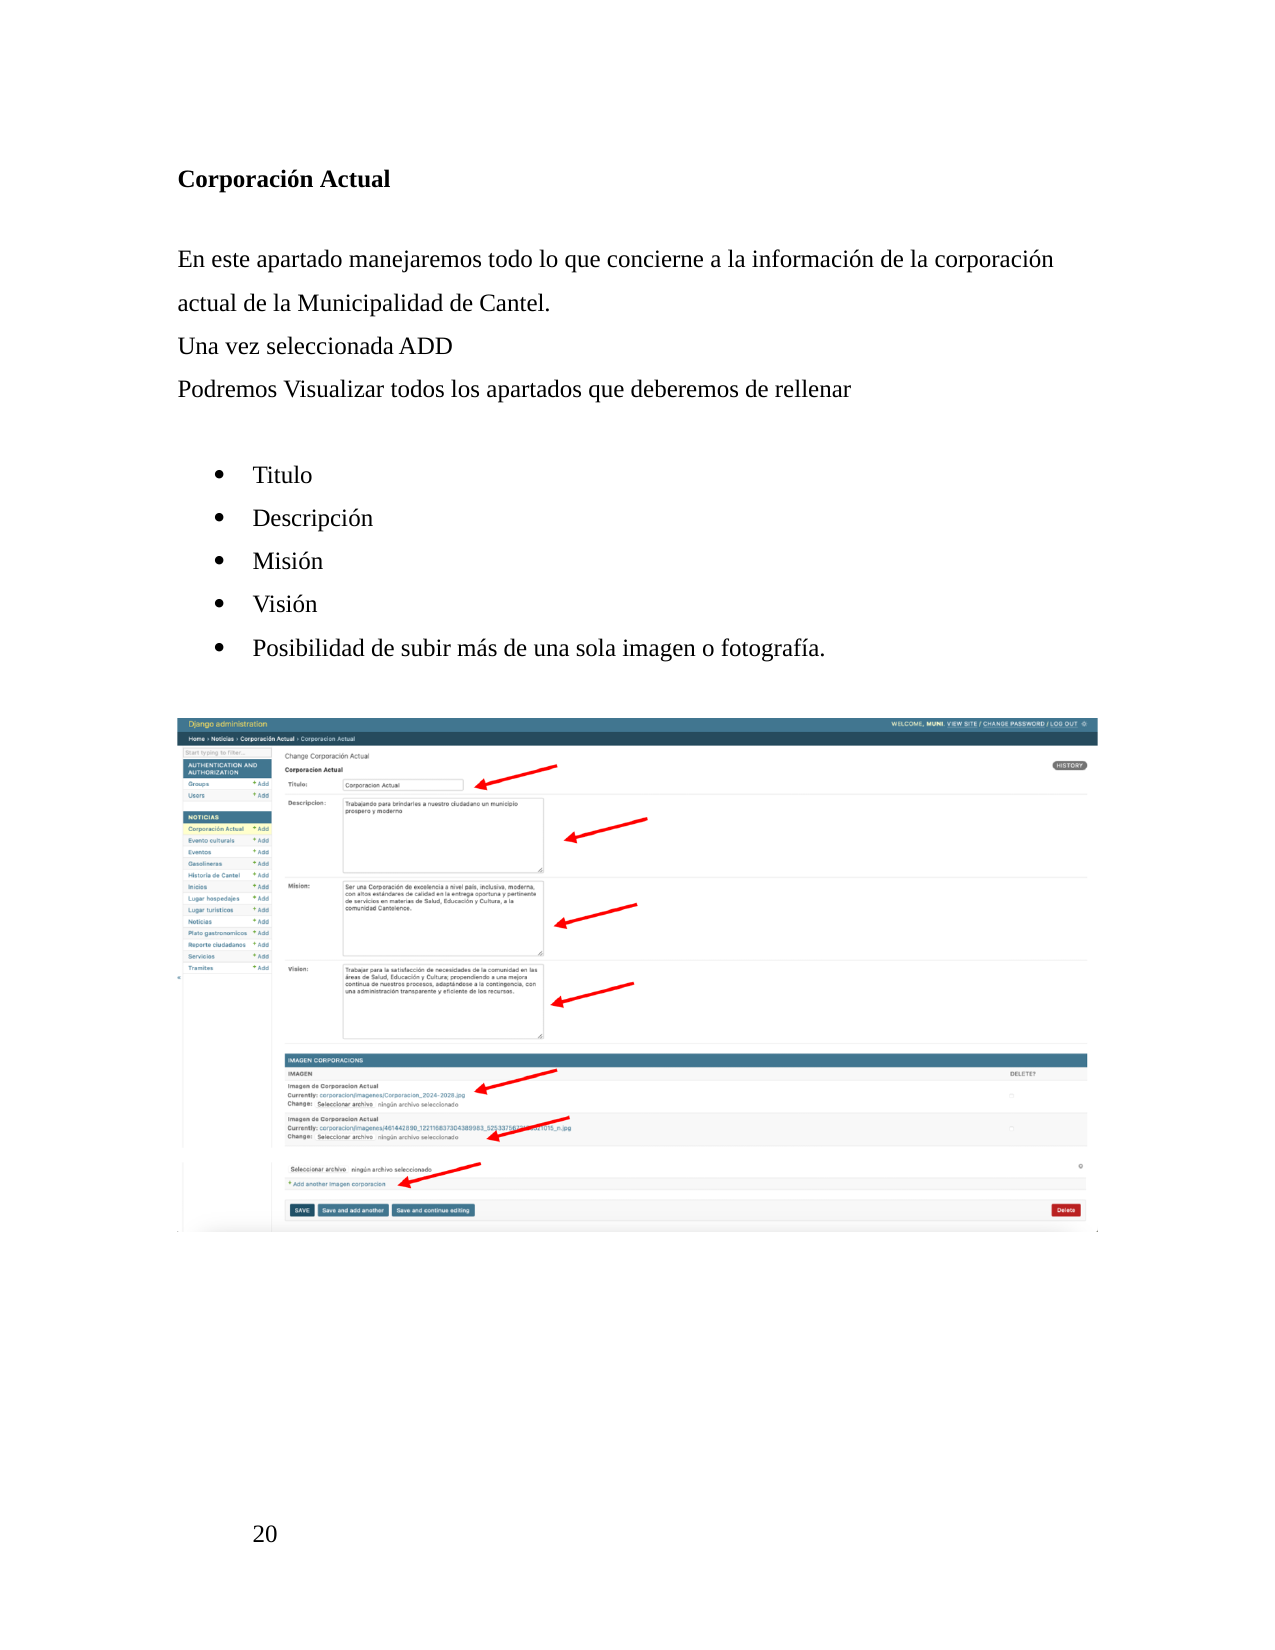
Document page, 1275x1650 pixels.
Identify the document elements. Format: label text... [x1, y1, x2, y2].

list Titulo [215, 460, 1098, 489]
list Misión [215, 546, 1098, 575]
picture [177, 718, 1098, 1232]
text Una vez seleccionada ADD [177, 331, 1098, 359]
list Posibilidad de subir más de una sola imagen o fotografía. [215, 633, 1098, 661]
list Visión [215, 589, 1098, 618]
list Descripción [215, 503, 1098, 532]
text Podremos Visualizar todos los apartados que deberemos de rellenar [177, 374, 1098, 403]
subtitle Corporación Actual [177, 164, 1098, 193]
text En este apartado manejaremos todo lo que concierne a la información de la corporación actual de la Municipalidad de Cantel. [177, 244, 1098, 316]
